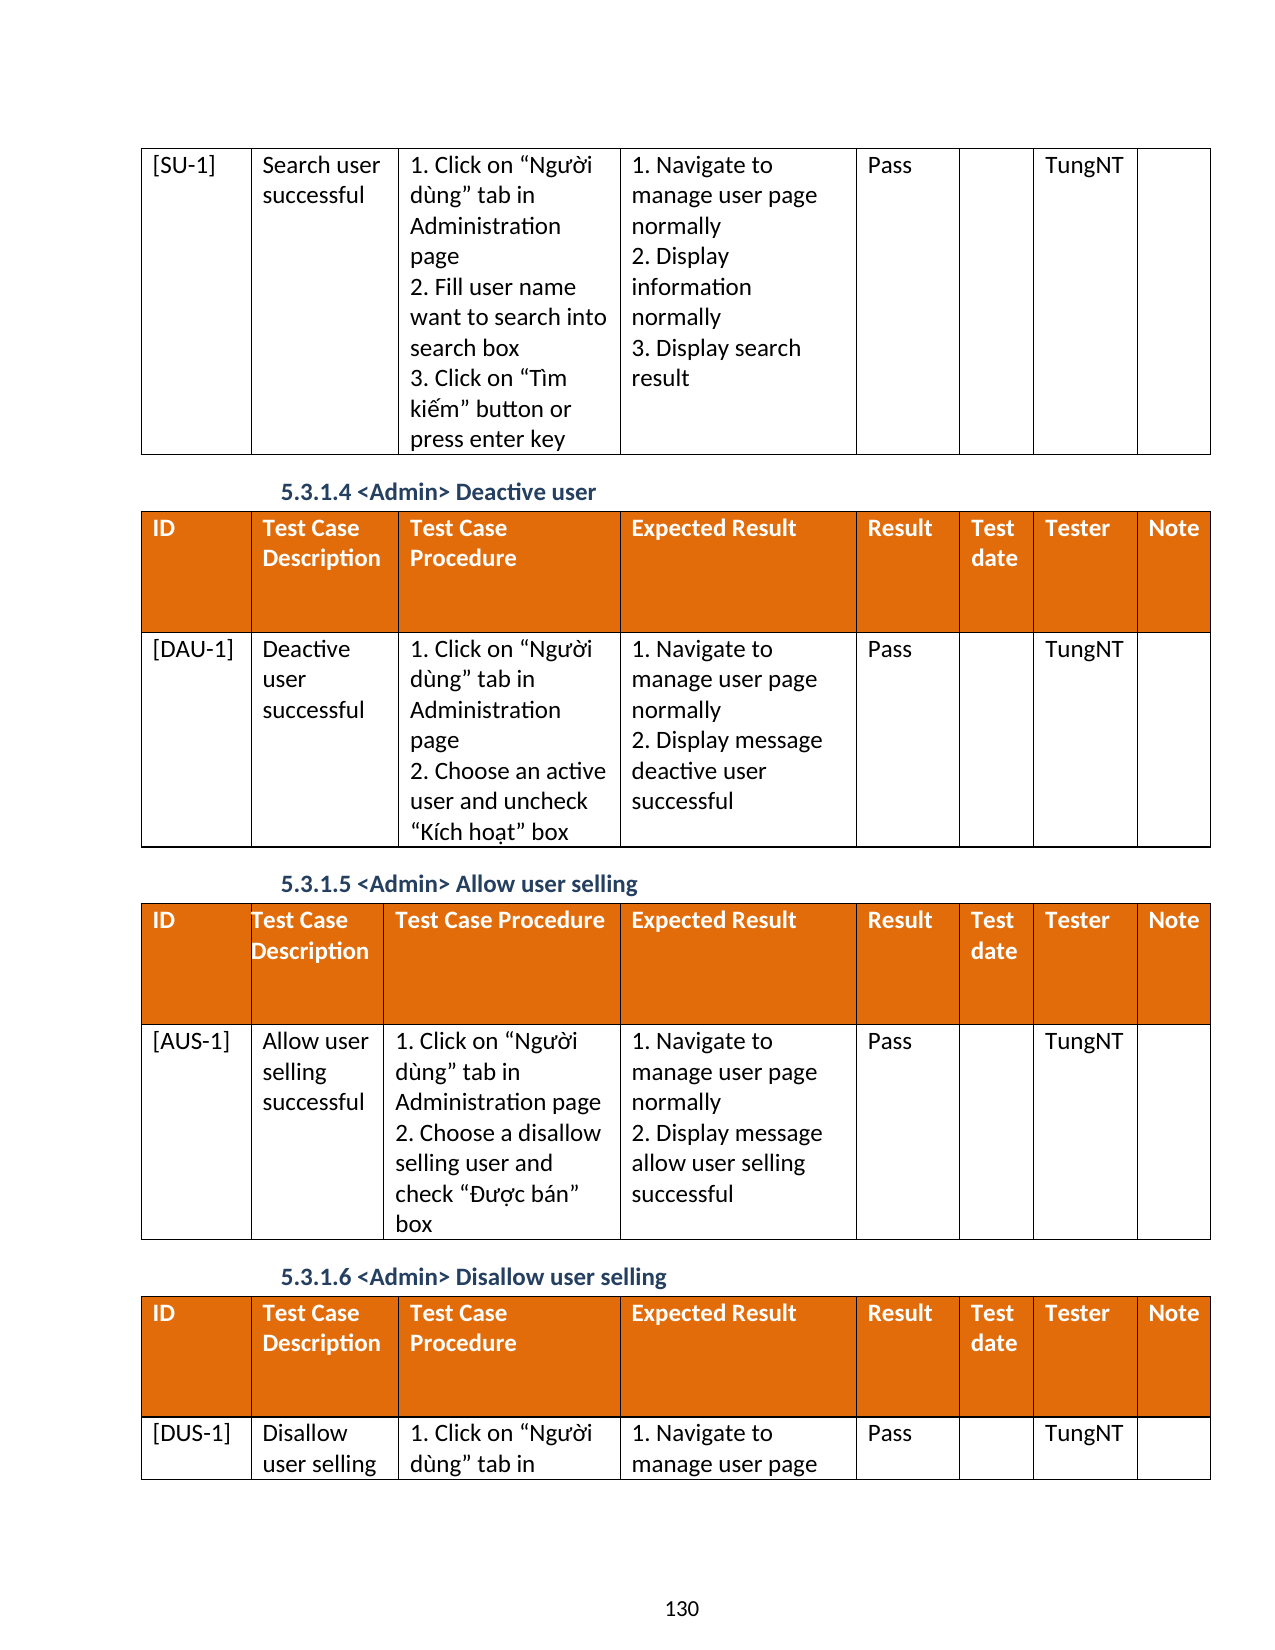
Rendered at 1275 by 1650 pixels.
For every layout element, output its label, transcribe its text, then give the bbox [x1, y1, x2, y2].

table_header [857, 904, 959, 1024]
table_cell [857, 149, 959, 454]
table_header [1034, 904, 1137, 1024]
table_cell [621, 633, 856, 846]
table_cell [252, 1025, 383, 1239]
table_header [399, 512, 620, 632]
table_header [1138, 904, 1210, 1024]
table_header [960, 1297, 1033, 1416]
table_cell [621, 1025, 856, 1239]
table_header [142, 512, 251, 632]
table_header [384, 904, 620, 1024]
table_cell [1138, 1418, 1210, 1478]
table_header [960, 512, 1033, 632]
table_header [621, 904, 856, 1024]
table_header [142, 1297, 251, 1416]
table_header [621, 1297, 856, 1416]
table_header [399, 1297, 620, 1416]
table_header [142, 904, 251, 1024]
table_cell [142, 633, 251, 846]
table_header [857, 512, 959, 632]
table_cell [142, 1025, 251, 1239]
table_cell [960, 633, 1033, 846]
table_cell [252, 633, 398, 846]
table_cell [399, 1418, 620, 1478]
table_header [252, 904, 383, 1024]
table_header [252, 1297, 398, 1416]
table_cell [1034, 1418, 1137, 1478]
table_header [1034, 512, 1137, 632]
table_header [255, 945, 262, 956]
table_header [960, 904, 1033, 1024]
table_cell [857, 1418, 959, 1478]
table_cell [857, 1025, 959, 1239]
subtitle <Admin> Deactive user [281, 476, 1157, 506]
subtitle <Admin> Disallow user selling [281, 1261, 1157, 1291]
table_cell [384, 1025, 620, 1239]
subtitle <Admin> Allow user selling [281, 868, 1157, 899]
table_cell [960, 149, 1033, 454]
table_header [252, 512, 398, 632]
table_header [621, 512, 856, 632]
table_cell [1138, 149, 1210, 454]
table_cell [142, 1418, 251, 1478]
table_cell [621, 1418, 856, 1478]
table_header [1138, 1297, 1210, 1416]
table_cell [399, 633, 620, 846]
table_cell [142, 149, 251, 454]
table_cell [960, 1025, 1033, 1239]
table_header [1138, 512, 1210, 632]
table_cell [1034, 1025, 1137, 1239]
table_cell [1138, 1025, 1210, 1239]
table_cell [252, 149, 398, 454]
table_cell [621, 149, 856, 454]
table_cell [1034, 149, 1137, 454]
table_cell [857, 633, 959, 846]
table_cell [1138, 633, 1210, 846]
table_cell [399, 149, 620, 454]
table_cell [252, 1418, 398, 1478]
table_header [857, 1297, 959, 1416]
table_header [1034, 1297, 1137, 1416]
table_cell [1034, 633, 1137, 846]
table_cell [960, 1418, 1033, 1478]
